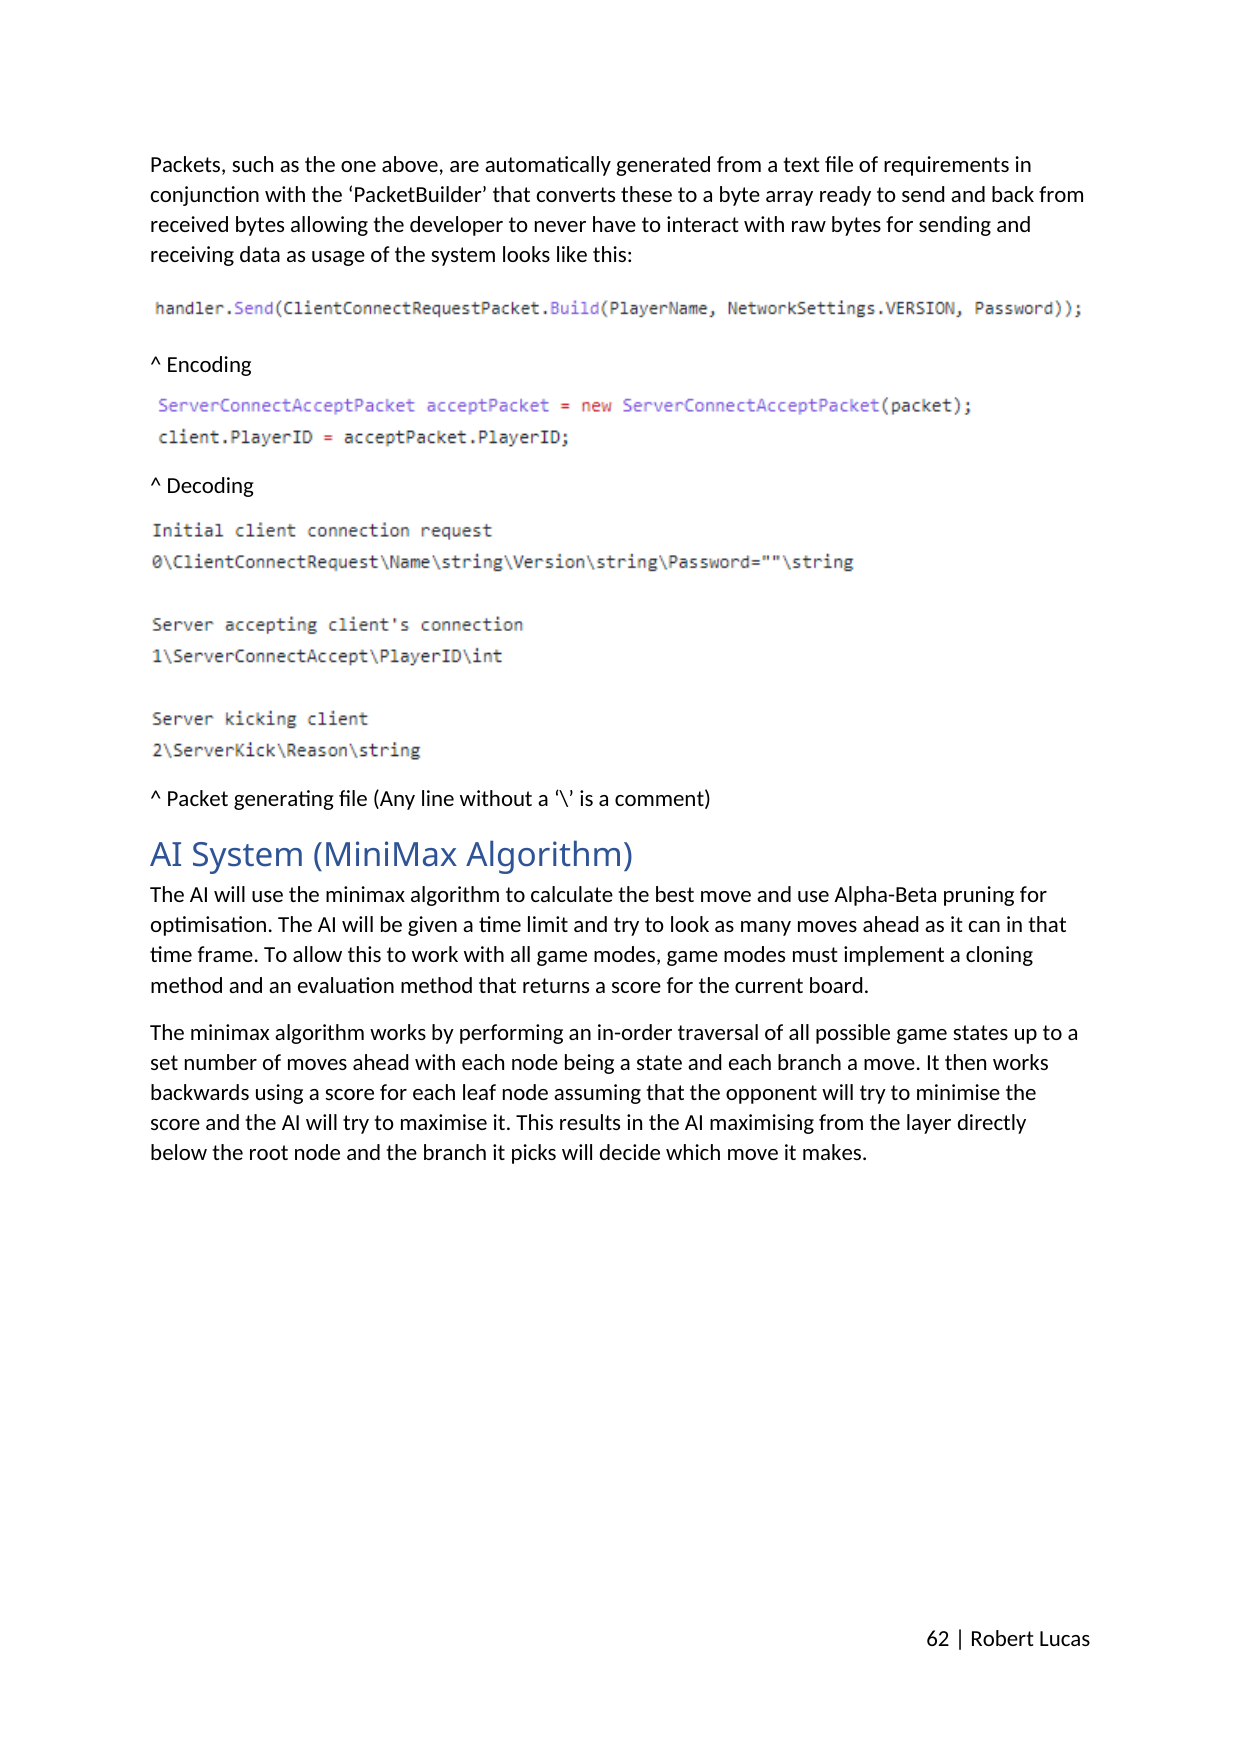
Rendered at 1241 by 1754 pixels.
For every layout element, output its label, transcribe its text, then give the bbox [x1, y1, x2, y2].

text ^ Encoding [150, 350, 1090, 378]
text The minimax algorithm works by performing an in-order traversal of all possible game states up to a set number of moves ahead with each node being a state and each branch a move. It then works backwards using a score for each leaf node assuming that the opponent will try to minimise the score and the AI will try to maximise it. This results in the AI maximising from the layer directly below the root node and the branch it picks will decide which move it makes. [150, 1018, 1090, 1166]
text The AI will use the minimax algorithm to calculate the best move and use Alpha-Beta pruning for optimisation. The AI will be given a time limit and try to look as many moves ahead as it can in that time frame. To allow this to work with all game modes, game modes must implement a cloning method and an evaluation method that returns a score for the current board. [150, 880, 1090, 999]
text Packets, such as the one above, are automatically generated from a text file of requirements in conjunction with the ‘PacketBuilder’ that converts these to a byte array ready to send and back from received bytes allowing the developer to never have to interact with raw bytes for sending and receiving data as usage of the system looks like this: [150, 150, 1090, 269]
subtitle AI System (MiniMax Algorithm) [150, 831, 1090, 877]
text ^ Decoding [150, 472, 1090, 500]
text ^ Packet generating file (Any line without a ‘\’ is a comment) [150, 784, 1090, 812]
